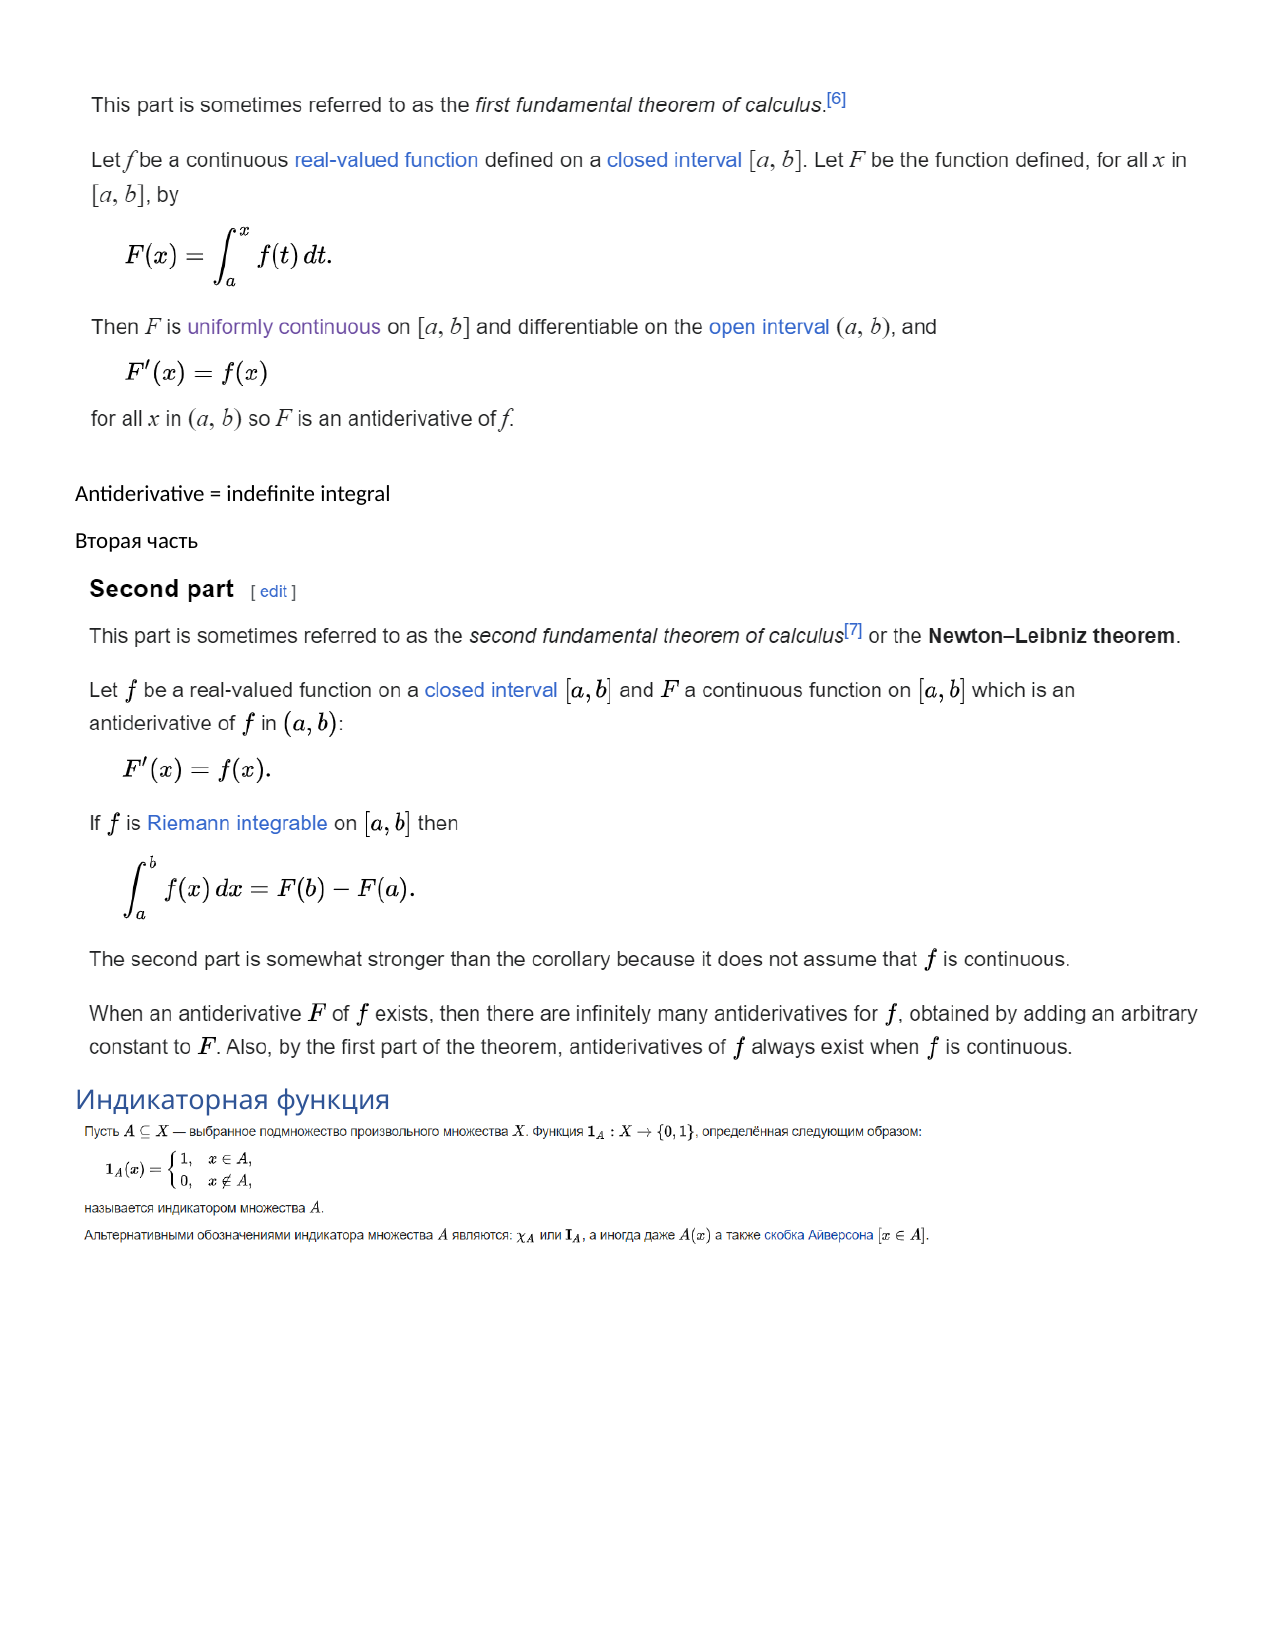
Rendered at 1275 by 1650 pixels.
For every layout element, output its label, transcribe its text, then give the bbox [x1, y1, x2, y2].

picture [75, 1120, 1275, 1251]
picture [75, 75, 1200, 461]
text Вторая часть [75, 526, 1200, 554]
picture [75, 572, 1200, 1062]
text Antiderivative = indefinite integral [75, 479, 1200, 507]
subtitle Индикаторная функция [75, 1081, 1200, 1117]
